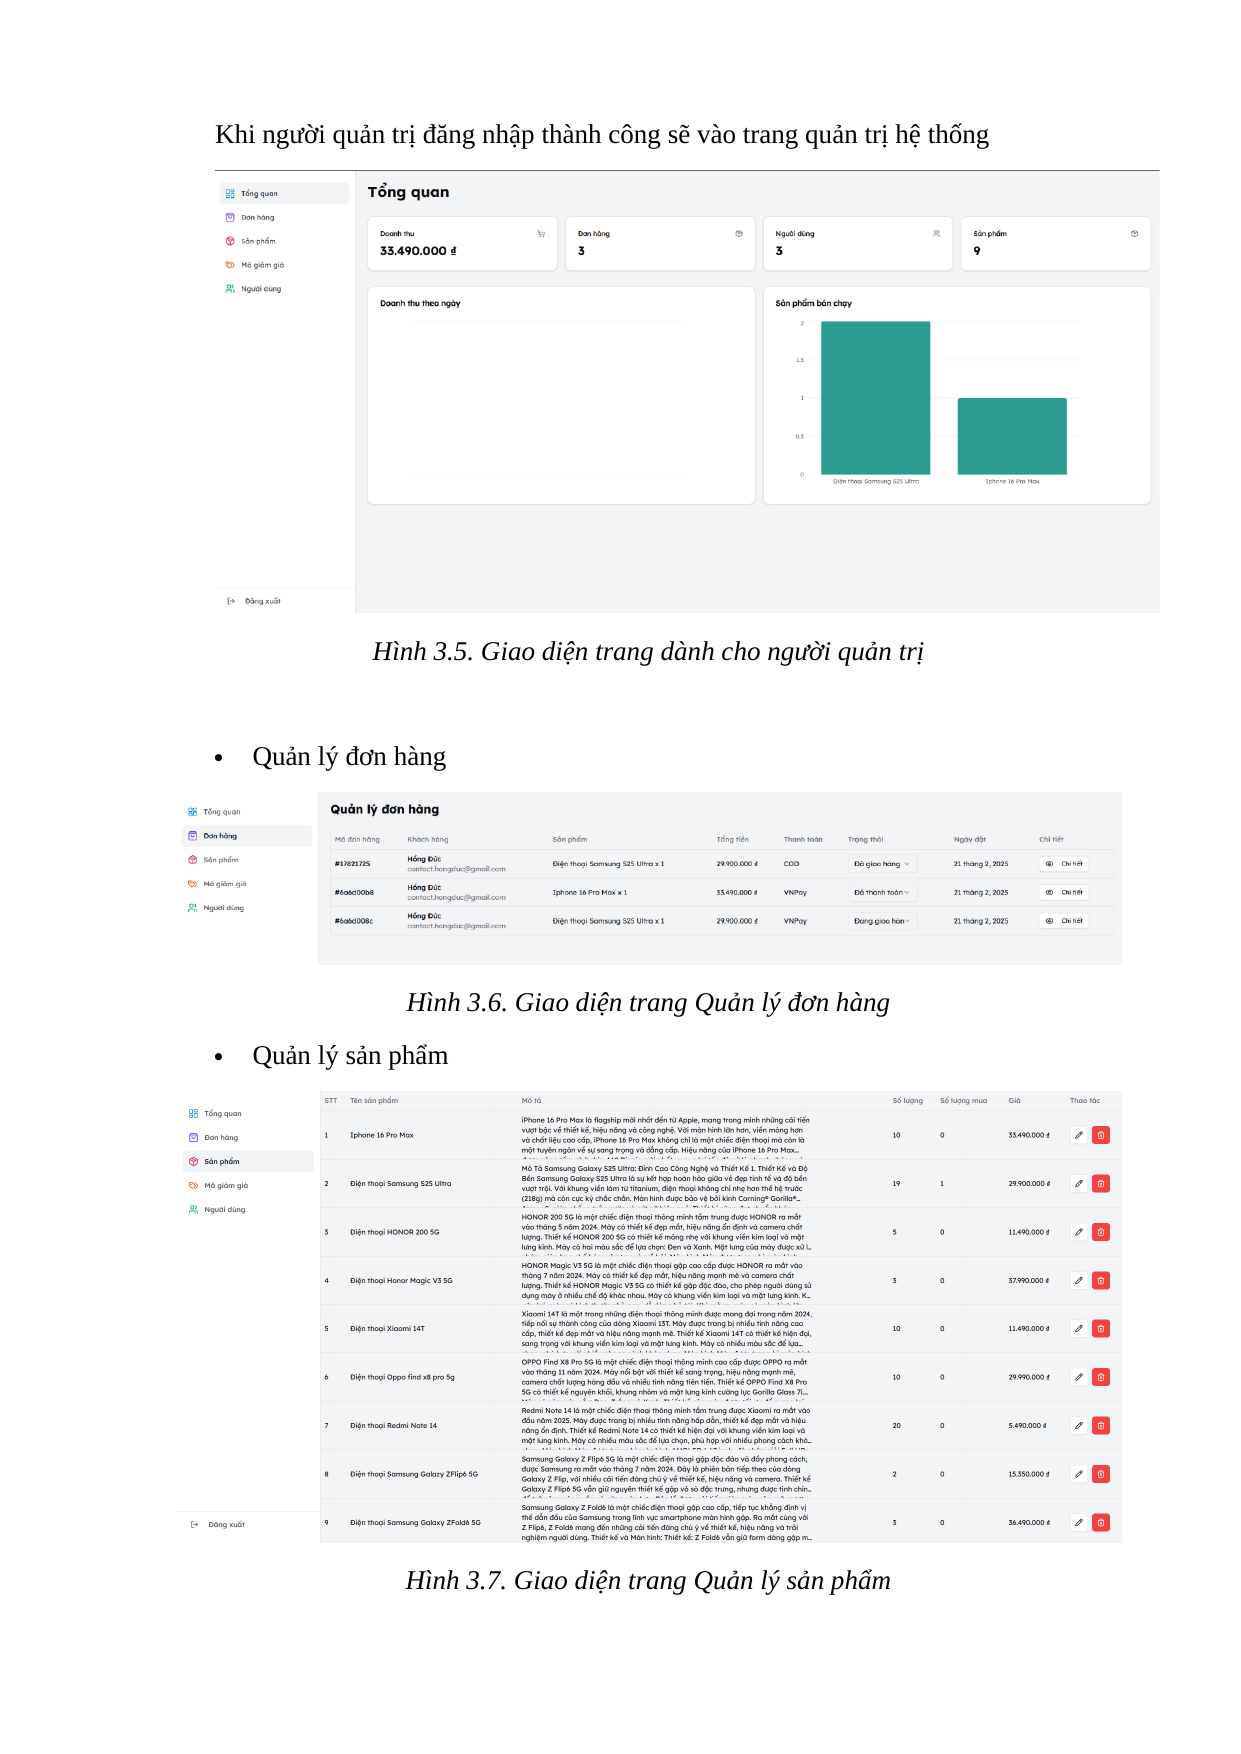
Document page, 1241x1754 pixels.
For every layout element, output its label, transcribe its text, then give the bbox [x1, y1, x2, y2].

picture [177, 1091, 1123, 1543]
text Hình 3.7. Giao diện trang Quản lý sản phẩm [177, 1564, 1122, 1596]
text Khi người quản trị đăng nhập thành công sẽ vào trang quản trị hệ thống [215, 118, 1122, 149]
text Hình 3.6. Giao diện trang Quản lý đơn hàng [177, 986, 1122, 1017]
list Quản lý đơn hàng [215, 739, 1122, 771]
picture [177, 792, 1123, 965]
picture [214, 170, 1160, 613]
list Quản lý sản phẩm [215, 1039, 1122, 1070]
text Hình 3.5. Giao diện trang dành cho người quản trị [177, 635, 1122, 666]
